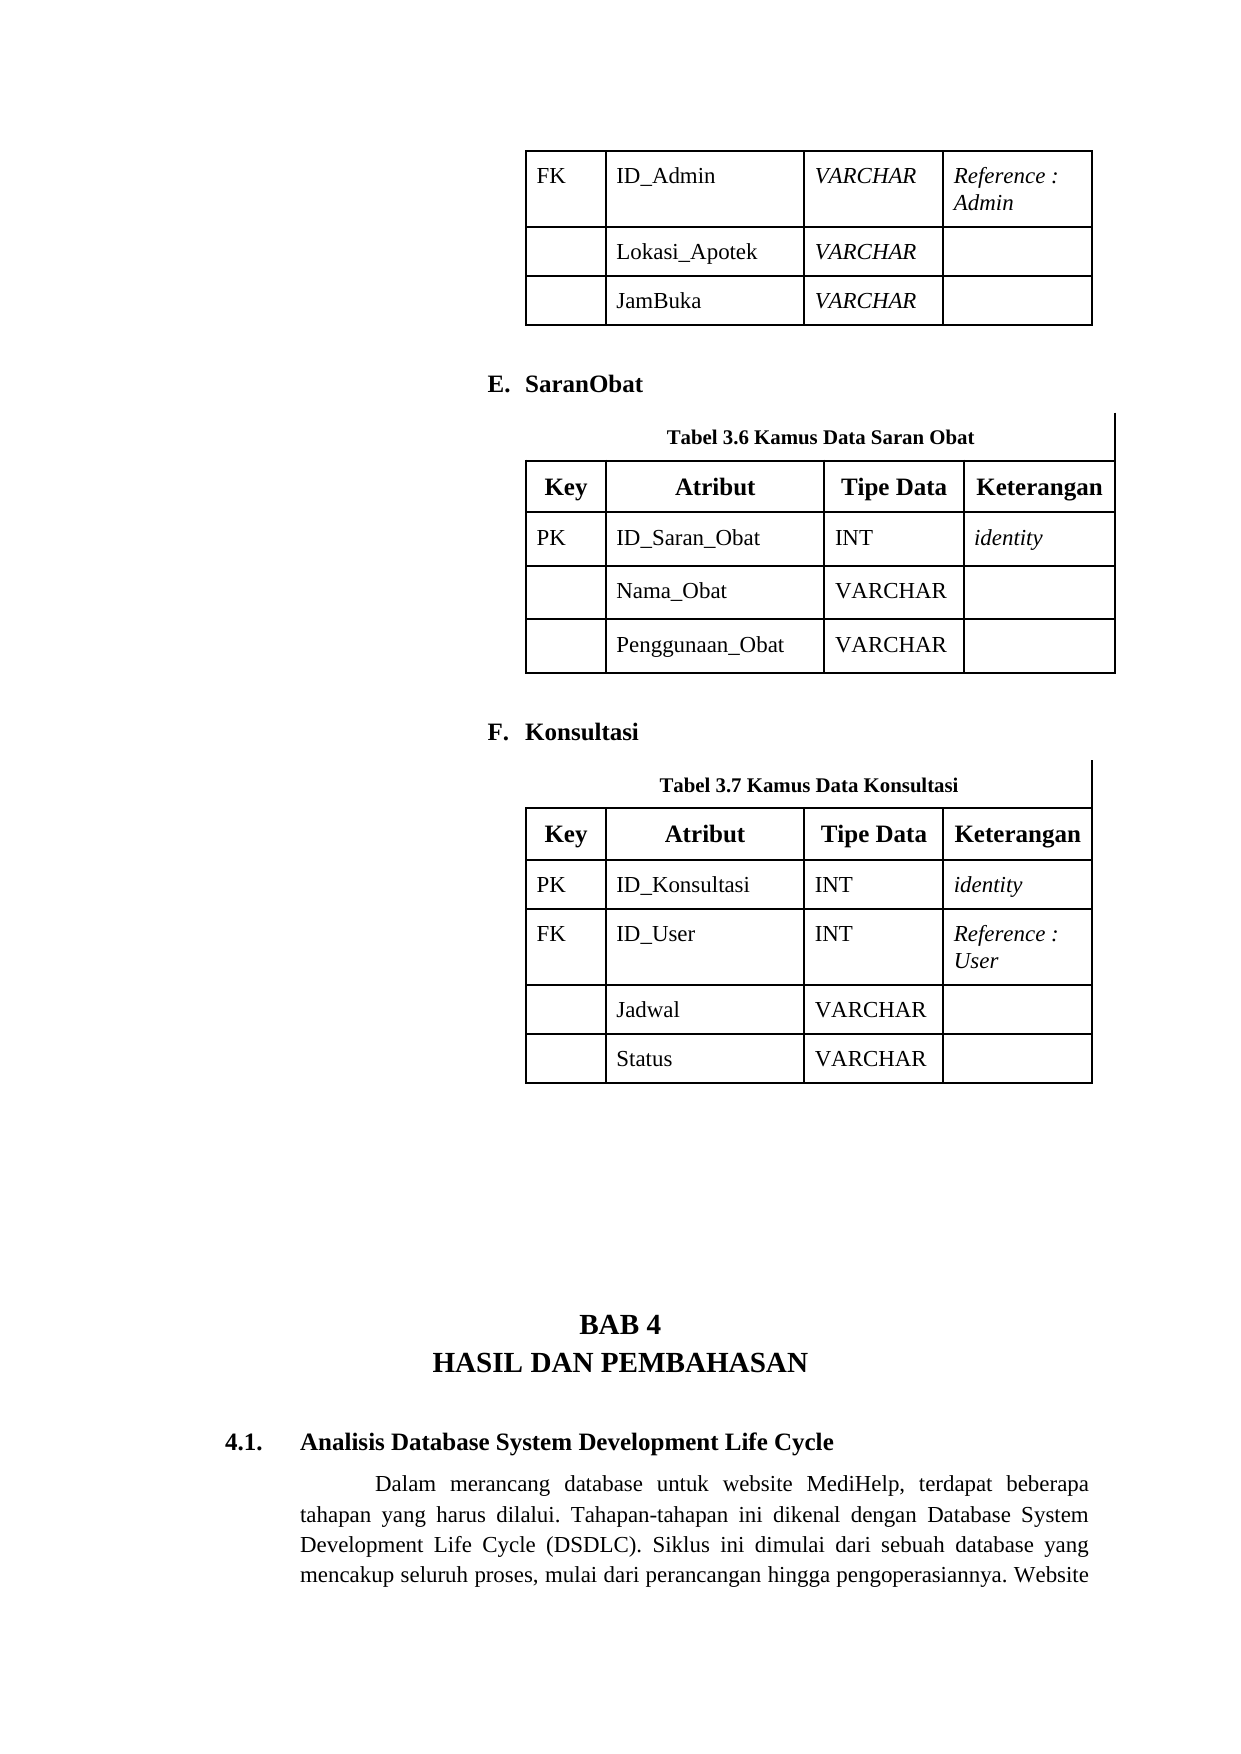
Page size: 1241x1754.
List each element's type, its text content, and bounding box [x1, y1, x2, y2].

table_cell VARCHAR [805, 1035, 942, 1082]
table_cell VARCHAR [805, 986, 942, 1033]
table_cell Key [527, 462, 605, 511]
table_cell [944, 228, 1091, 275]
table_cell ID_Saran_Obat [607, 513, 823, 565]
table_header Tabel 3.7 Kamus Data Konsultasi [527, 762, 1091, 807]
list SaranObat [487, 369, 1090, 398]
table_cell [944, 986, 1091, 1033]
table_cell Reference : Admin [944, 152, 1091, 226]
table_cell Nama_Obat [607, 567, 823, 618]
table_cell Atribut [607, 462, 823, 511]
table_cell [527, 228, 605, 275]
table_cell Status [607, 1035, 803, 1082]
table_cell VARCHAR [825, 567, 963, 618]
table_cell Key [527, 809, 605, 859]
table_cell [527, 277, 605, 324]
table_cell Keterangan [944, 809, 1091, 859]
subtitle BAB 4 [150, 1307, 1090, 1341]
table_cell [527, 1035, 605, 1082]
subtitle Analisis Database System Development Life Cycle [262, 1427, 1090, 1456]
table_header Tabel 3.6 Kamus Data Saran Obat [527, 415, 1114, 459]
table_cell Atribut [607, 809, 803, 859]
table_cell VARCHAR [805, 277, 942, 324]
table_cell [944, 1035, 1091, 1082]
table_cell Jadwal [607, 986, 803, 1033]
table_cell FK [527, 910, 605, 984]
table_cell INT [825, 513, 963, 565]
table_cell VARCHAR [805, 228, 942, 275]
table_cell [965, 567, 1114, 618]
table_cell Penggunaan_Obat [607, 620, 823, 672]
table_cell INT [805, 910, 942, 984]
list Konsultasi [487, 717, 1090, 746]
table_cell [965, 620, 1114, 672]
table_cell PK [527, 861, 605, 908]
table_cell [527, 986, 605, 1033]
table_cell Lokasi_Apotek [607, 228, 803, 275]
table_cell ID_Konsultasi [607, 861, 803, 908]
table_cell VARCHAR [825, 620, 963, 672]
table_cell VARCHAR [805, 152, 942, 226]
table_cell Tipe Data [805, 809, 942, 859]
table_cell identity [944, 861, 1091, 908]
table_cell Keterangan [965, 462, 1114, 511]
table_cell INT [805, 861, 942, 908]
table_cell PK [527, 513, 605, 565]
table_cell ID_Admin [607, 152, 803, 226]
table_cell Reference : User [944, 910, 1091, 984]
table_cell JamBuka [607, 277, 803, 324]
table_cell [527, 567, 605, 618]
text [300, 1470, 1090, 1587]
table_cell ID_User [607, 910, 803, 984]
subtitle HASIL DAN PEMBAHASAN [150, 1346, 1090, 1379]
table_cell [527, 620, 605, 672]
table_cell identity [965, 513, 1114, 565]
table_cell FK [527, 152, 605, 226]
table_cell Tipe Data [825, 462, 963, 511]
table_cell [944, 277, 1091, 324]
